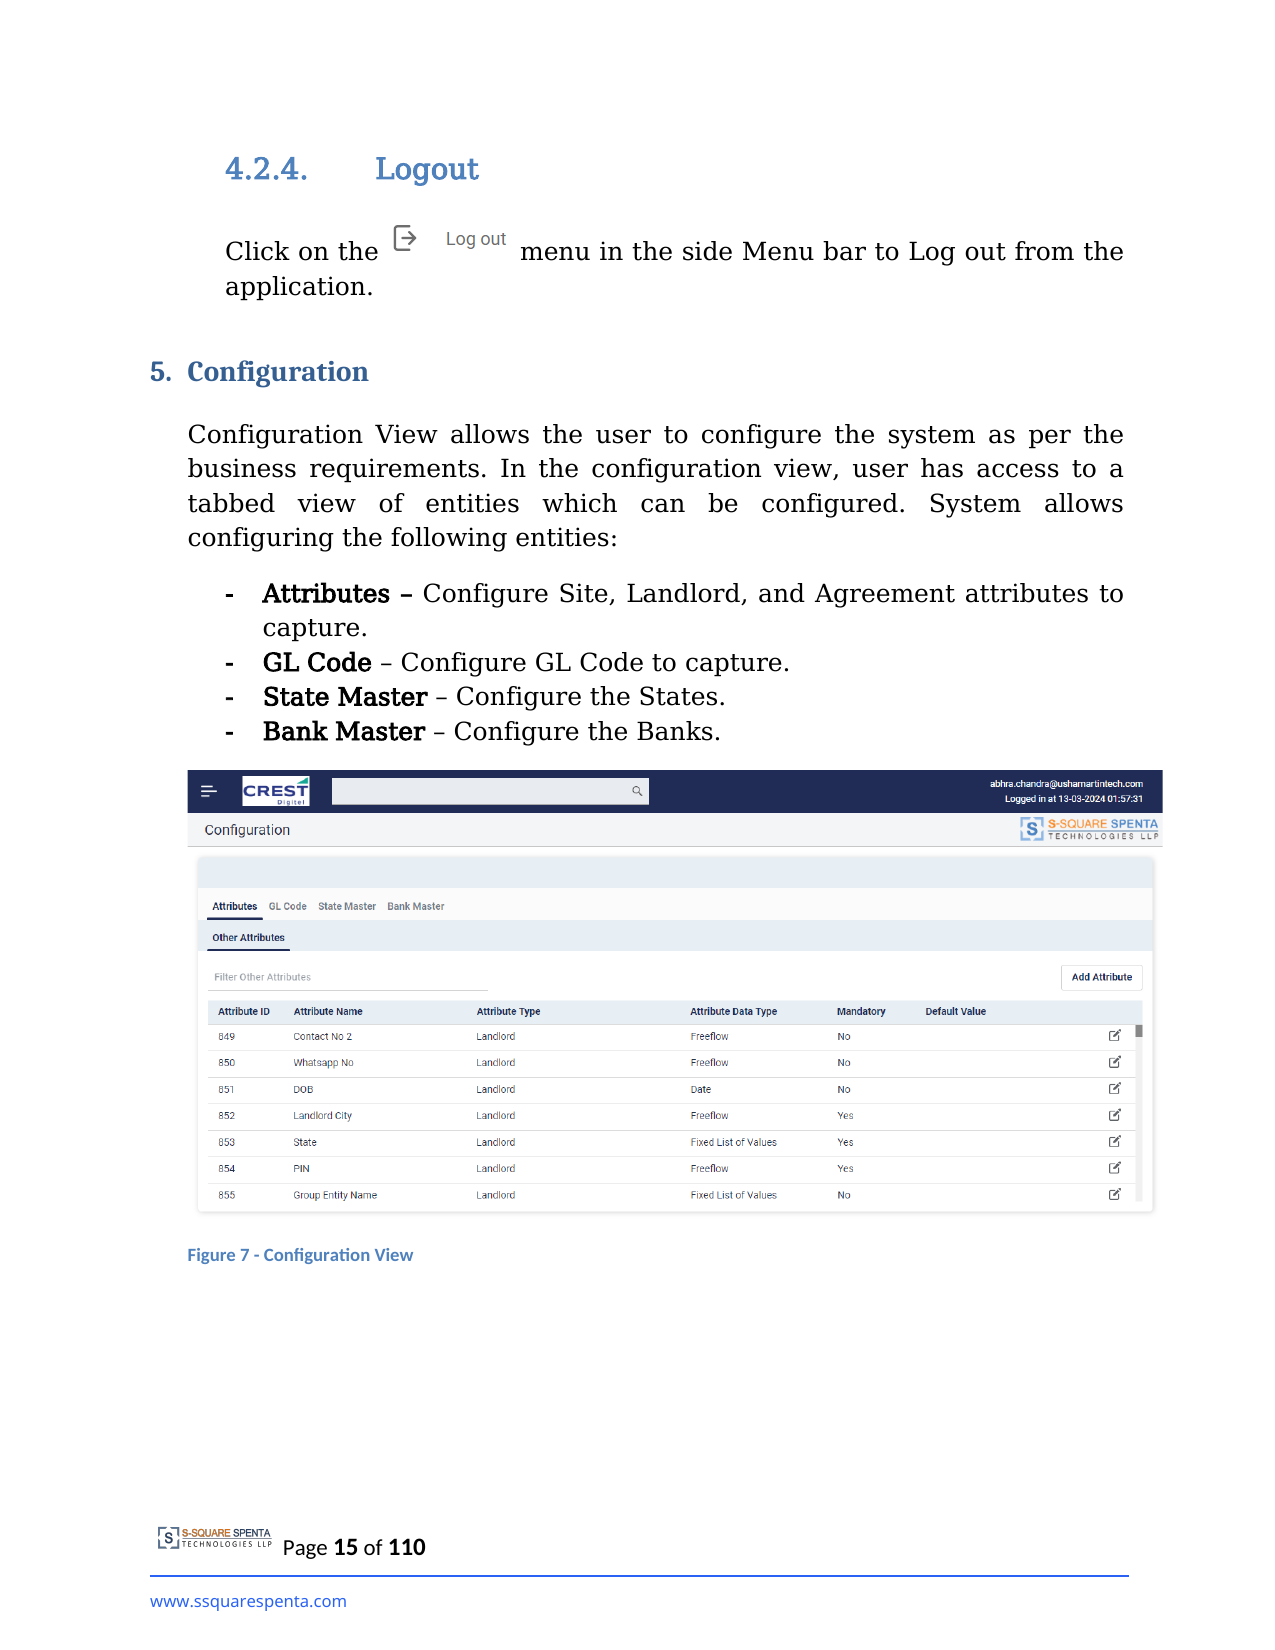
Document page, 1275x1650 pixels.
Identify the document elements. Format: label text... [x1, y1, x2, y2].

picture [150, 1520, 283, 1556]
list State Master – Configure the States. [225, 681, 1125, 711]
subtitle Configuration [150, 355, 1125, 388]
subtitle Logout [225, 150, 1125, 185]
list GL Code – Configure GL Code to capture. [225, 646, 1125, 676]
picture [187, 770, 1163, 1219]
text Figure 7 - Configuration View [150, 1244, 1125, 1267]
list Bank Master – Configure the Banks. [225, 715, 1125, 745]
text Configuration View allows the user to configure the system as per the business requirements. In the configuration view, user has access to a tabbed view of entities which can be configured. System allows configuring the following entities: [187, 418, 1125, 552]
list Attributes – Configure Site, Landlord, and Agreement attributes to capture. [225, 577, 1125, 642]
text Click on the menu in the side Menu bar to Log out from the application. [225, 215, 1125, 300]
picture [387, 215, 512, 261]
